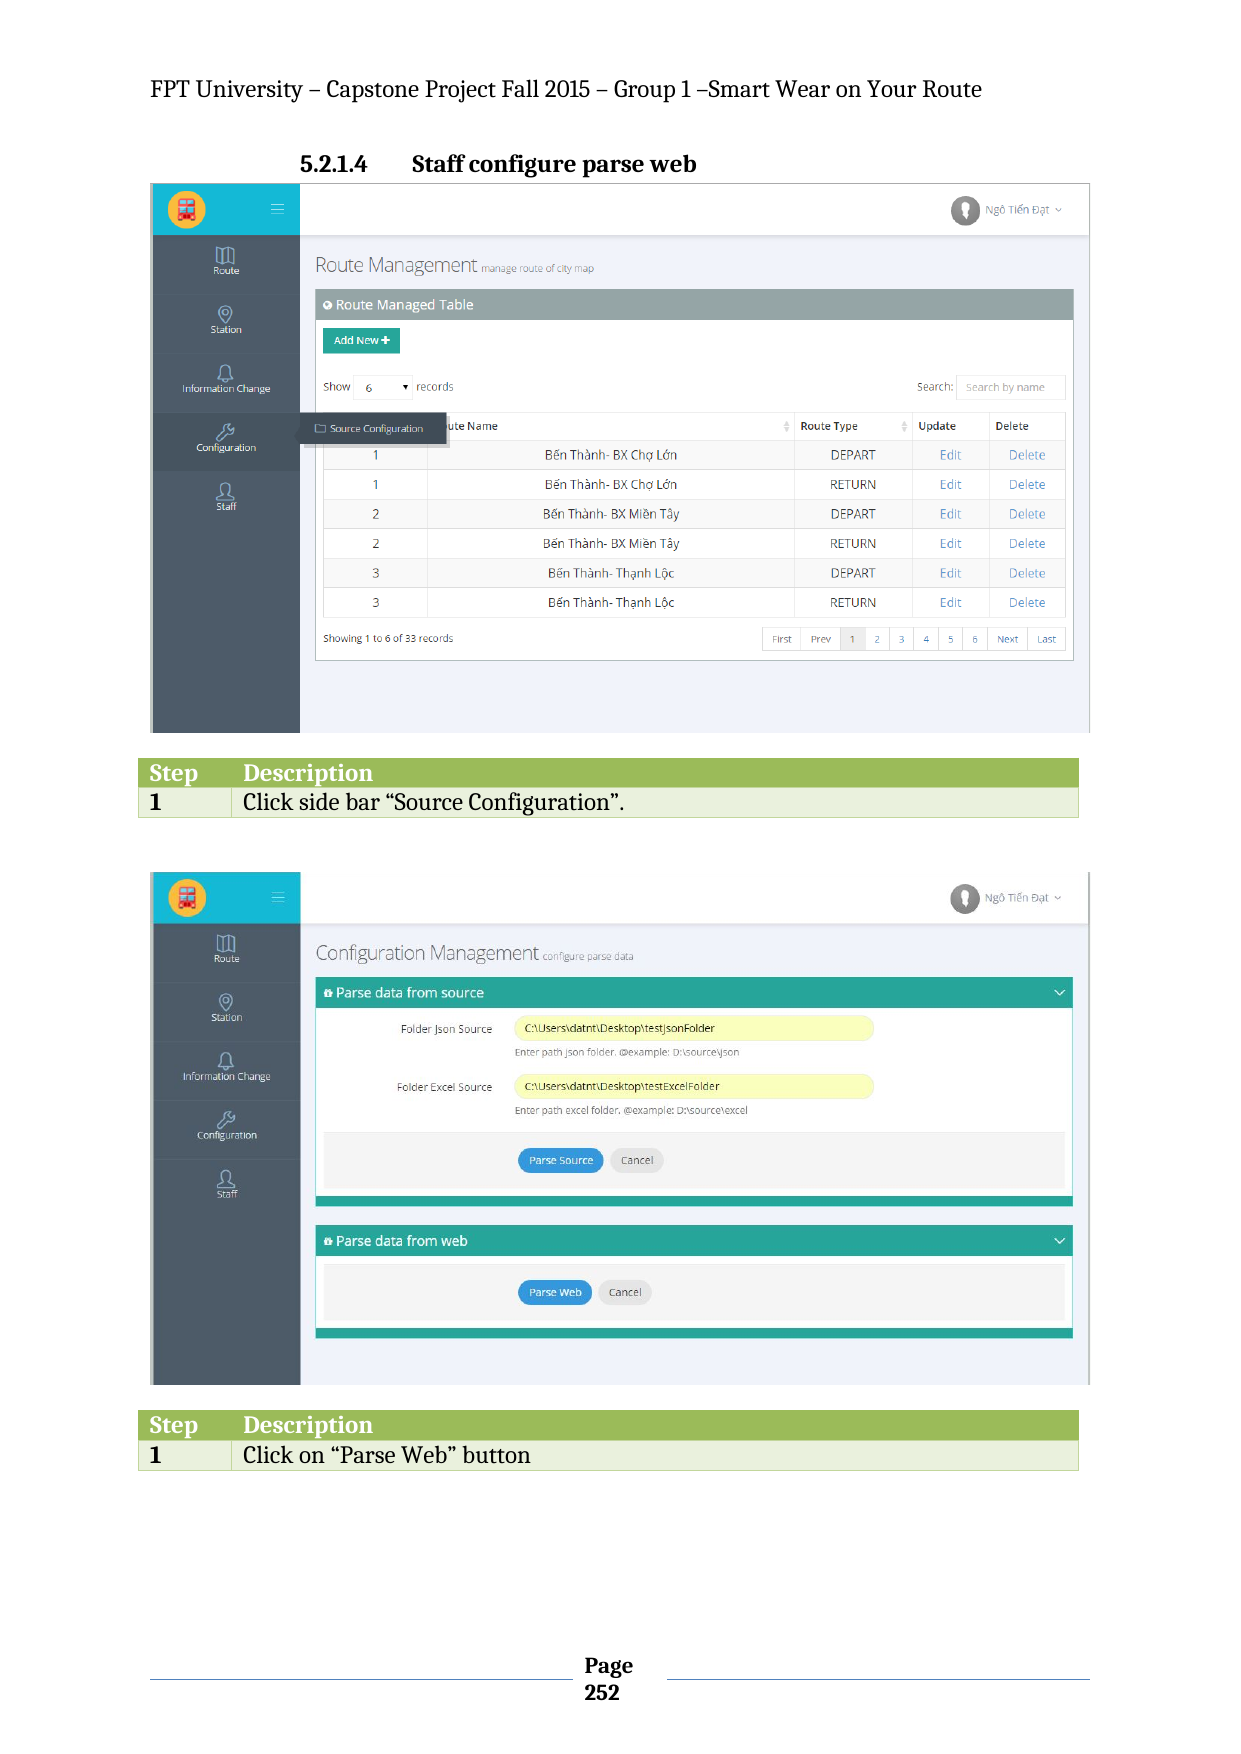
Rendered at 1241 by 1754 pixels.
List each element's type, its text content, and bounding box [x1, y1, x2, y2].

subtitle Staff configure parse web [300, 150, 1090, 179]
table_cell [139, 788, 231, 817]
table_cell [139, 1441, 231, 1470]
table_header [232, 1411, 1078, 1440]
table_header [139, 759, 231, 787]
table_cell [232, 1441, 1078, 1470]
picture [150, 183, 1091, 733]
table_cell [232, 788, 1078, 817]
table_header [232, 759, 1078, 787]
picture [150, 872, 1091, 1385]
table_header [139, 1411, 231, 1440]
